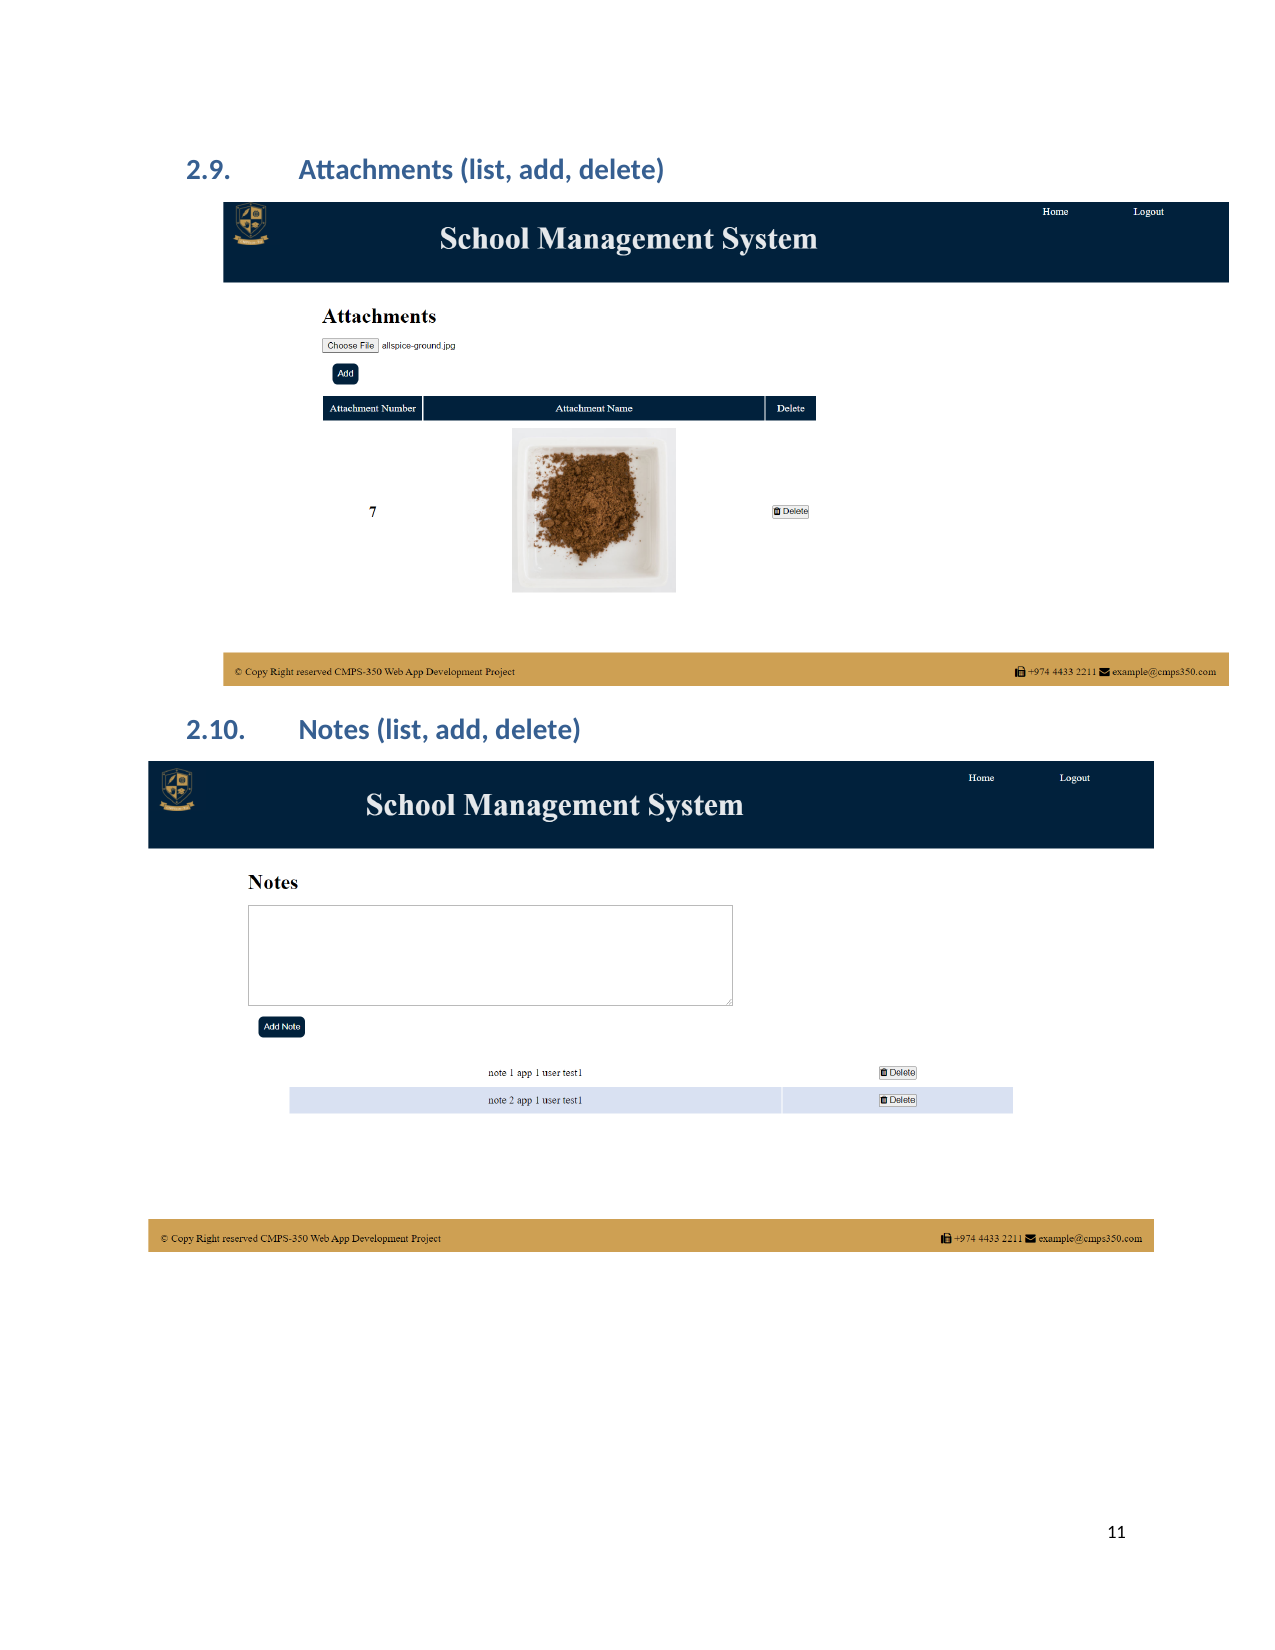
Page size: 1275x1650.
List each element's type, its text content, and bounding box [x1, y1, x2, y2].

picture [223, 202, 1229, 686]
subtitle Attachments (list, add, delete) [186, 151, 1154, 187]
subtitle Notes (list, add, delete) [186, 711, 1154, 746]
picture [148, 761, 1154, 1252]
